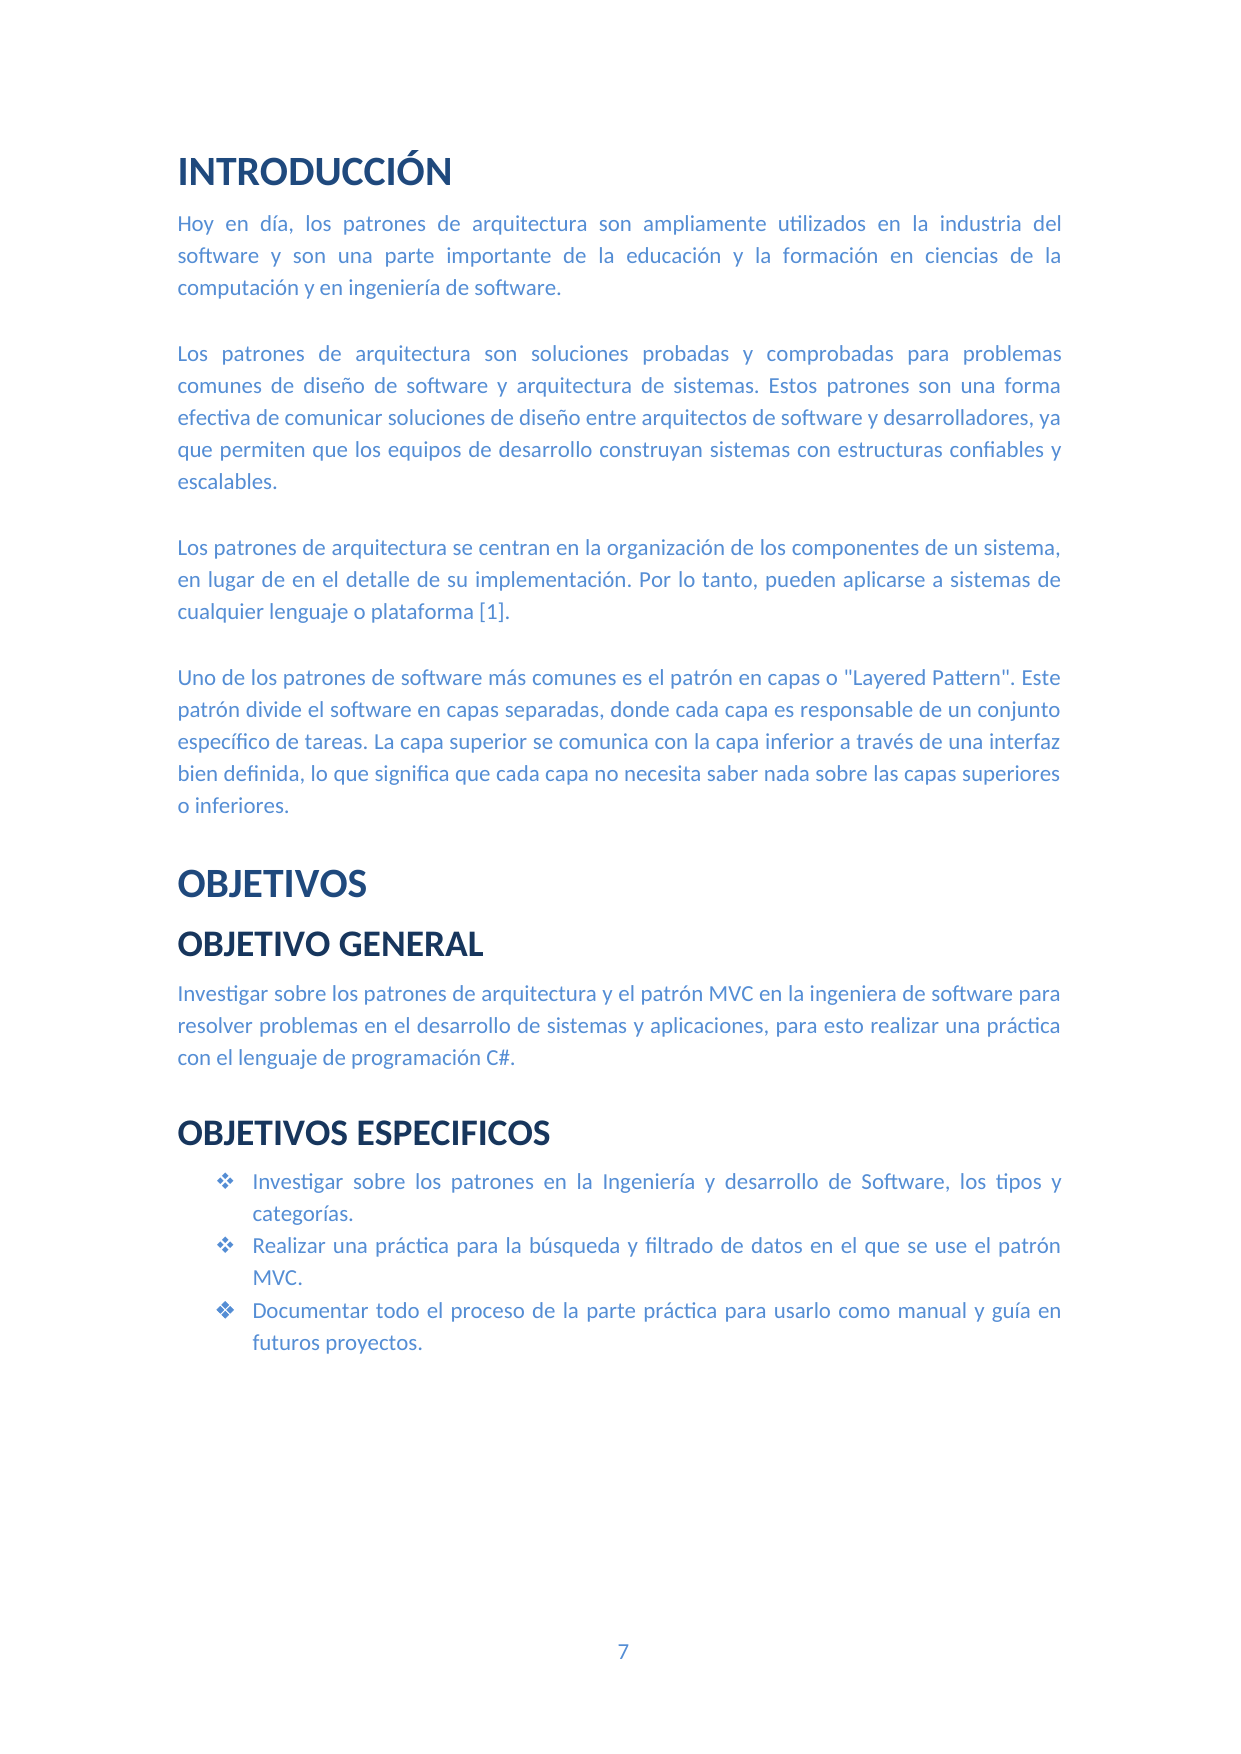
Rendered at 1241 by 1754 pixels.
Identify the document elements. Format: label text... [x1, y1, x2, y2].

text Uno de los patrones de software más comunes es el patrón en capas o "Layered Pattern". Este patrón divide el software en capas separadas, donde cada capa es responsable de un conjunto específico de tareas. La capa superior se comunica con la capa inferior a través de una interfaz bien definida, lo que significa que cada capa no necesita saber nada sobre las capas superiores o inferiores. [177, 663, 1063, 819]
list Realizar una práctica para la búsqueda y filtrado de datos en el que se use el patrón MVC. [215, 1231, 1063, 1292]
subtitle INTRODUCCIÓN [177, 145, 1063, 196]
subtitle OBJETIVOS ESPECIFICOS [177, 1109, 1063, 1154]
text Los patrones de arquitectura son soluciones probadas y comprobadas para problemas comunes de diseño de software y arquitectura de sistemas. Estos patrones son una forma efectiva de comunicar soluciones de diseño entre arquitectos de software y desarrolladores, ya que permiten que los equipos de desarrollo construyan sistemas con estructuras confiables y escalables. [177, 339, 1063, 495]
subtitle OBJETIVO GENERAL [177, 920, 1063, 966]
text Investigar sobre los patrones de arquitectura y el patrón MVC en la ingeniera de software para resolver problemas en el desarrollo de sistemas y aplicaciones, para esto realizar una práctica con el lenguaje de programación C#. [177, 979, 1063, 1071]
list Investigar sobre los patrones en la Ingeniería y desarrollo de Software, los tipos y categorías. [215, 1167, 1063, 1227]
subtitle OBJETIVOS [177, 857, 1063, 908]
text Hoy en día, los patrones de arquitectura son ampliamente utilizados en la industria del software y son una parte importante de la educación y la formación en ciencias de la computación y en ingeniería de software. [177, 209, 1063, 301]
list Documentar todo el proceso de la parte práctica para usarlo como manual y guía en futuros proyectos. [215, 1296, 1063, 1356]
text Los patrones de arquitectura se centran en la organización de los componentes de un sistema, en lugar de en el detalle de su implementación. Por lo tanto, pueden aplicarse a sistemas de cualquier lenguaje o plataforma [1]. [177, 533, 1063, 625]
